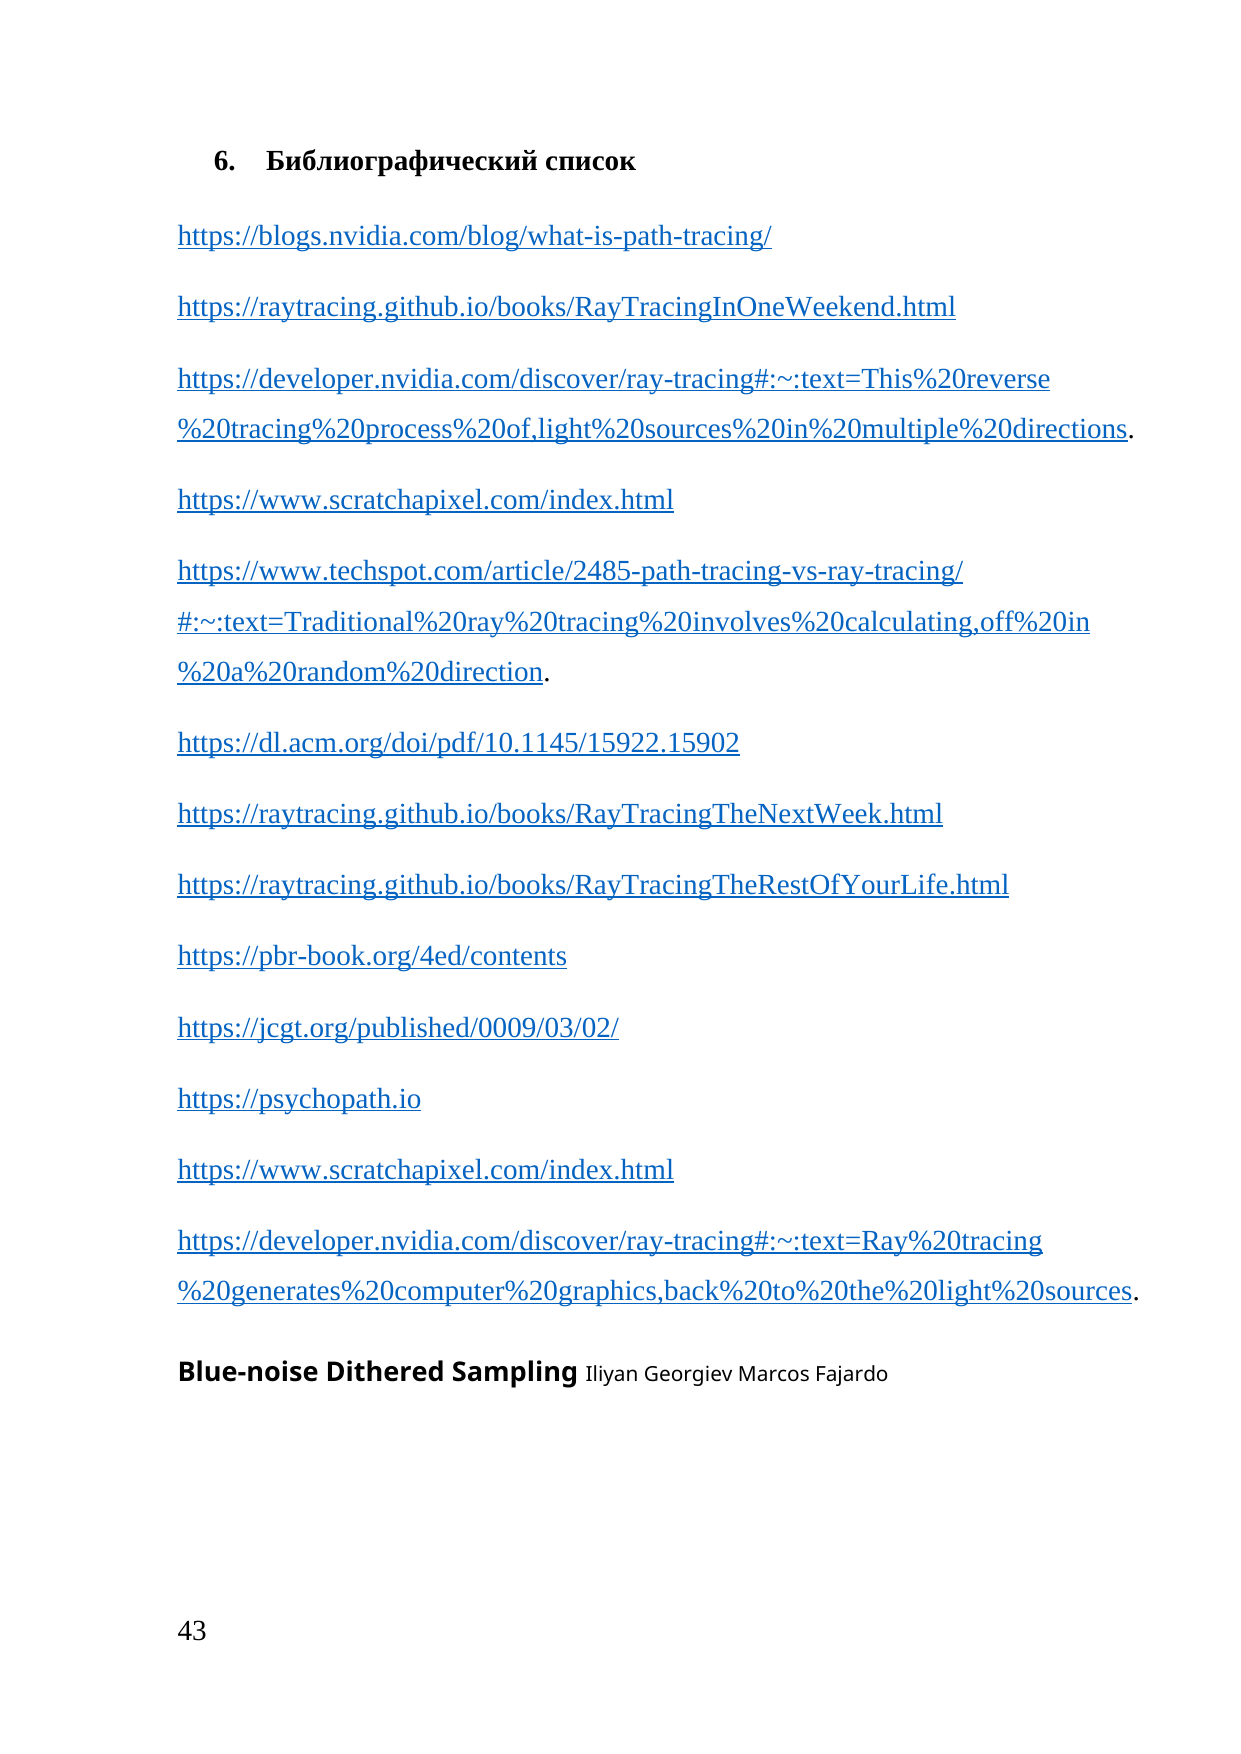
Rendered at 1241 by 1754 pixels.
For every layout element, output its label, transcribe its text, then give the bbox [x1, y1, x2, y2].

text https://www.scratchapixel.com/index.html [177, 1152, 1152, 1186]
text https://blogs.nvidia.com/blog/what-is-path-tracing/ [177, 218, 1152, 252]
text https://www.techspot.com/article/2485-path-tracing-vs-ray-tracing/#:~:text=Traditional%20ray%20tracing%20involves%20calculating,off%20in%20a%20random%20direction. [177, 553, 1152, 687]
text https://www.scratchapixel.com/index.html [177, 482, 1152, 516]
text https://developer.nvidia.com/discover/ray-tracing#:~:text=Ray%20tracing%20generates%20computer%20graphics,back%20to%20the%20light%20sources. [177, 1223, 1152, 1307]
text https://pbr-book.org/4ed/contents [177, 938, 1152, 972]
text https://raytracing.github.io/books/RayTracingTheNextWeek.html [177, 796, 1152, 830]
text https://raytracing.github.io/books/RayTracingInOneWeekend.html [177, 289, 1152, 323]
text https://developer.nvidia.com/discover/ray-tracing#:~:text=This%20reverse%20tracing%20process%20of,light%20sources%20in%20multiple%20directions. [177, 361, 1152, 444]
subtitle Библиографический список [213, 143, 1152, 177]
text https://jcgt.org/published/0009/03/02/ [177, 1010, 1152, 1043]
text https://raytracing.github.io/books/RayTracingTheRestOfYourLife.html [177, 867, 1152, 901]
text https://psychopath.io [177, 1081, 1152, 1114]
text Blue-noise Dithered Sampling Iliyan Georgiev Marcos Fajardo [177, 1353, 1152, 1390]
text https://dl.acm.org/doi/pdf/10.1145/15922.15902 [177, 725, 1152, 759]
